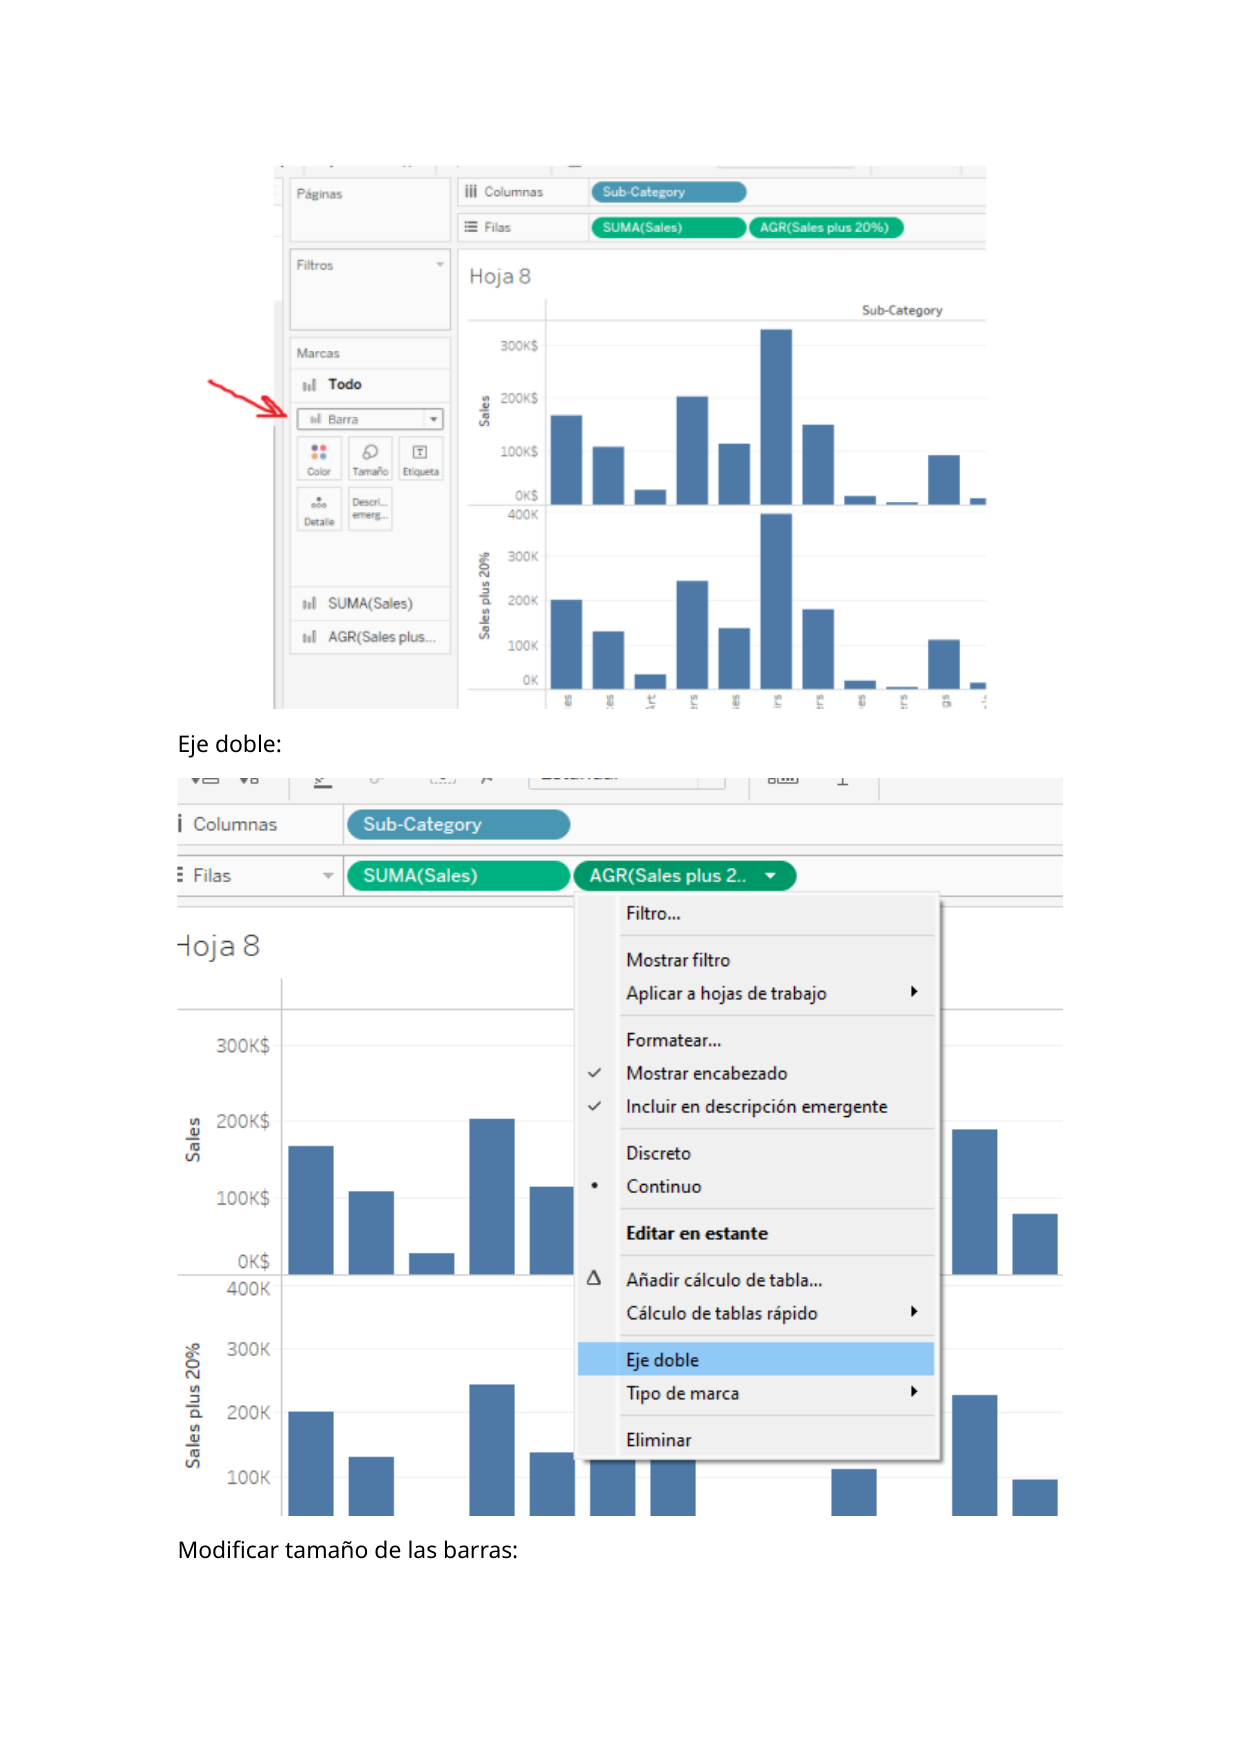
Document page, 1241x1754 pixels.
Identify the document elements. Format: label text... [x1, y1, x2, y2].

text Eje doble: [177, 728, 1063, 759]
picture [177, 778, 1063, 1516]
picture [177, 147, 1063, 709]
text Modificar tamaño de las barras: [177, 1534, 1063, 1566]
